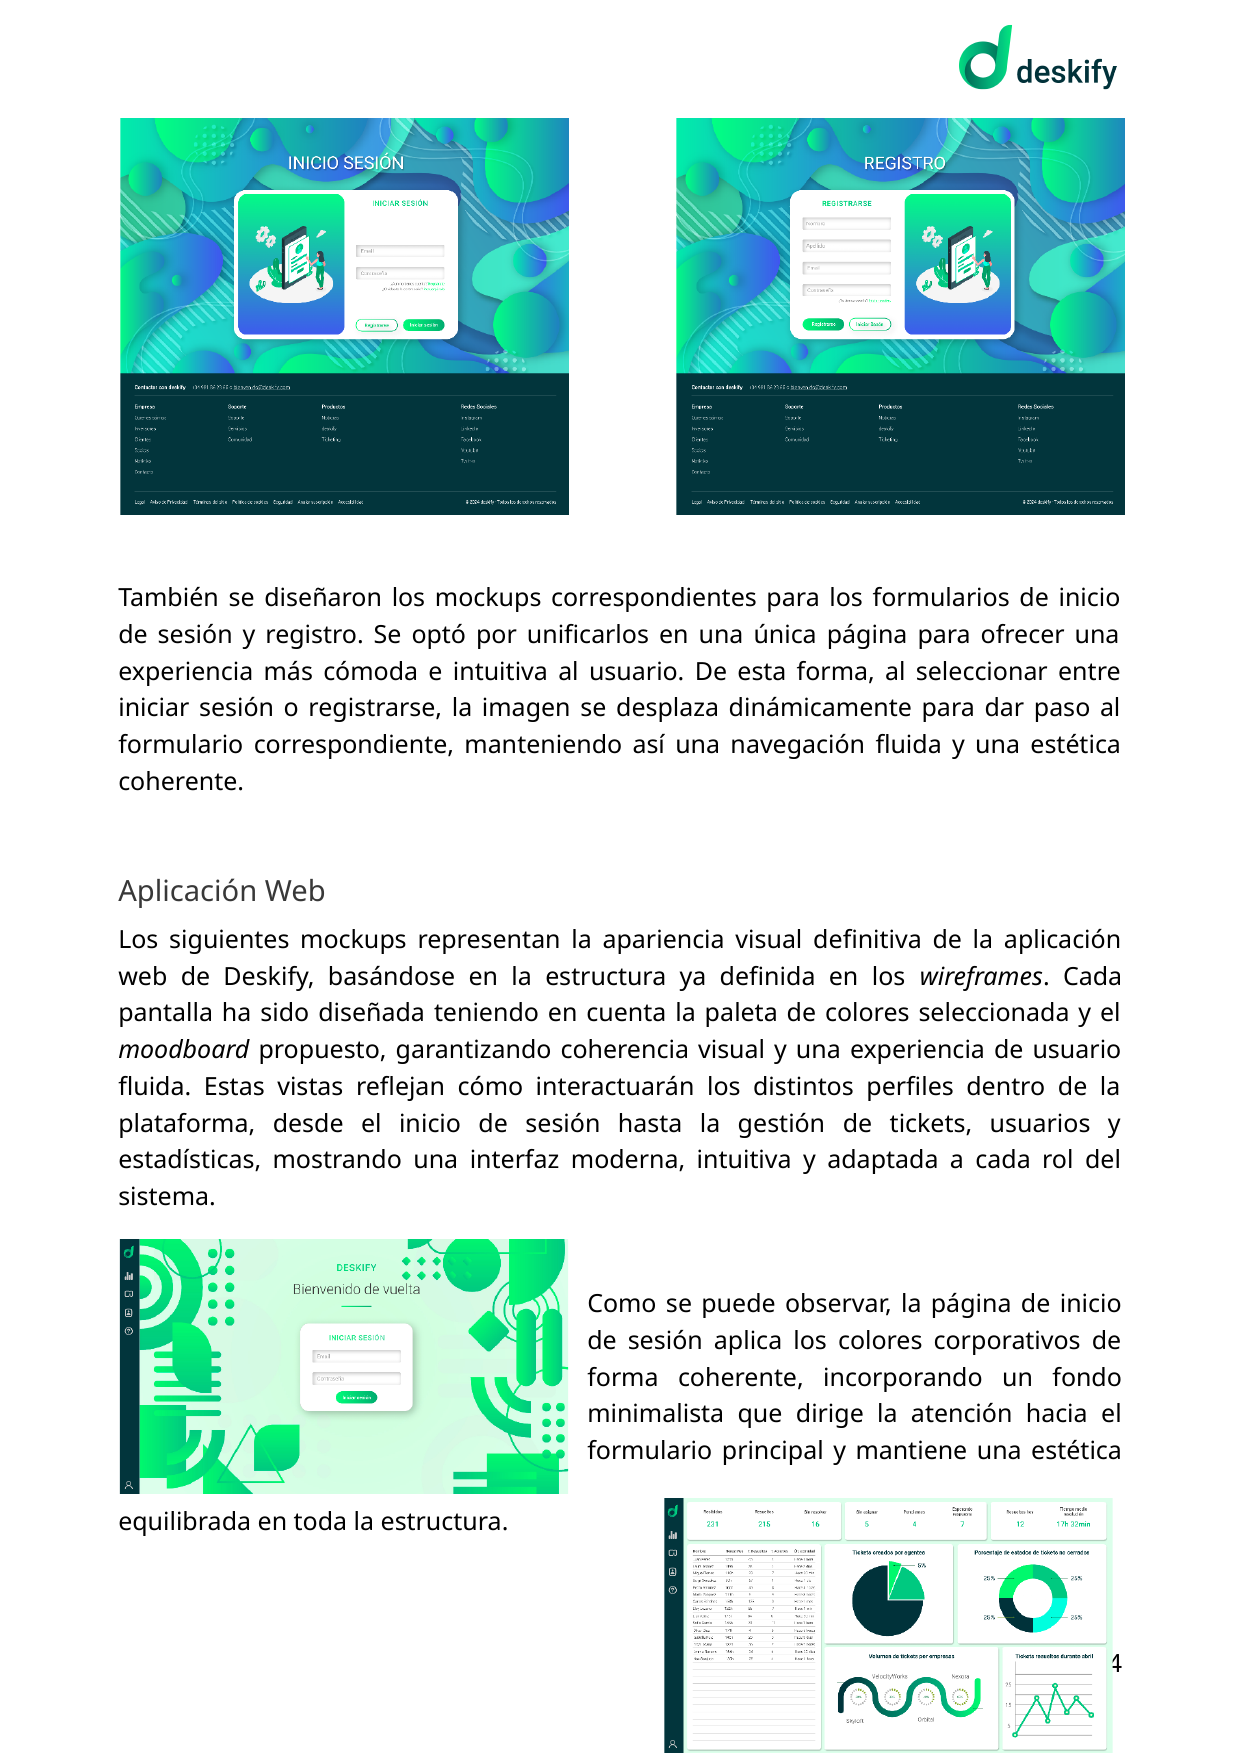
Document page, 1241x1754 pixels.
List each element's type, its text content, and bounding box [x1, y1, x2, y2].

subtitle Aplicación Web [118, 870, 1122, 910]
text También se diseñaron los mockups correspondientes para los formularios de inicio de sesión y registro. Se optó por unificarlos en una única página para ofrecer una experiencia más cómoda e intuitiva al usuario. De esta forma, al seleccionar entre iniciar sesión o registrarse, la imagen se desplaza dinámicamente para dar paso al formulario correspondiente, manteniendo así una navegación fluida y una estética coherente. [118, 579, 1122, 797]
text Los siguientes mockups representan la apariencia visual definitiva de la aplicación web de Deskify, basándose en la estructura ya definida en los wireframes. Cada pantalla ha sido diseñada teniendo en cuenta la paleta de colores seleccionada y el moodboard propuesto, garantizando coherencia visual y una experiencia de usuario fluida. Estas vistas reflejan cómo interactuarán los distintos perfiles dentro de la plataforma, desde el inicio de sesión hasta la gestión de tickets, usuarios y estadísticas, mostrando una interfaz moderna, intuitiva y adaptada a cada rol del sistema. [118, 921, 1122, 1213]
picture [118, 118, 569, 513]
picture [953, 22, 1127, 92]
picture [662, 1498, 1113, 1752]
picture [675, 118, 1125, 513]
picture [118, 1239, 568, 1493]
